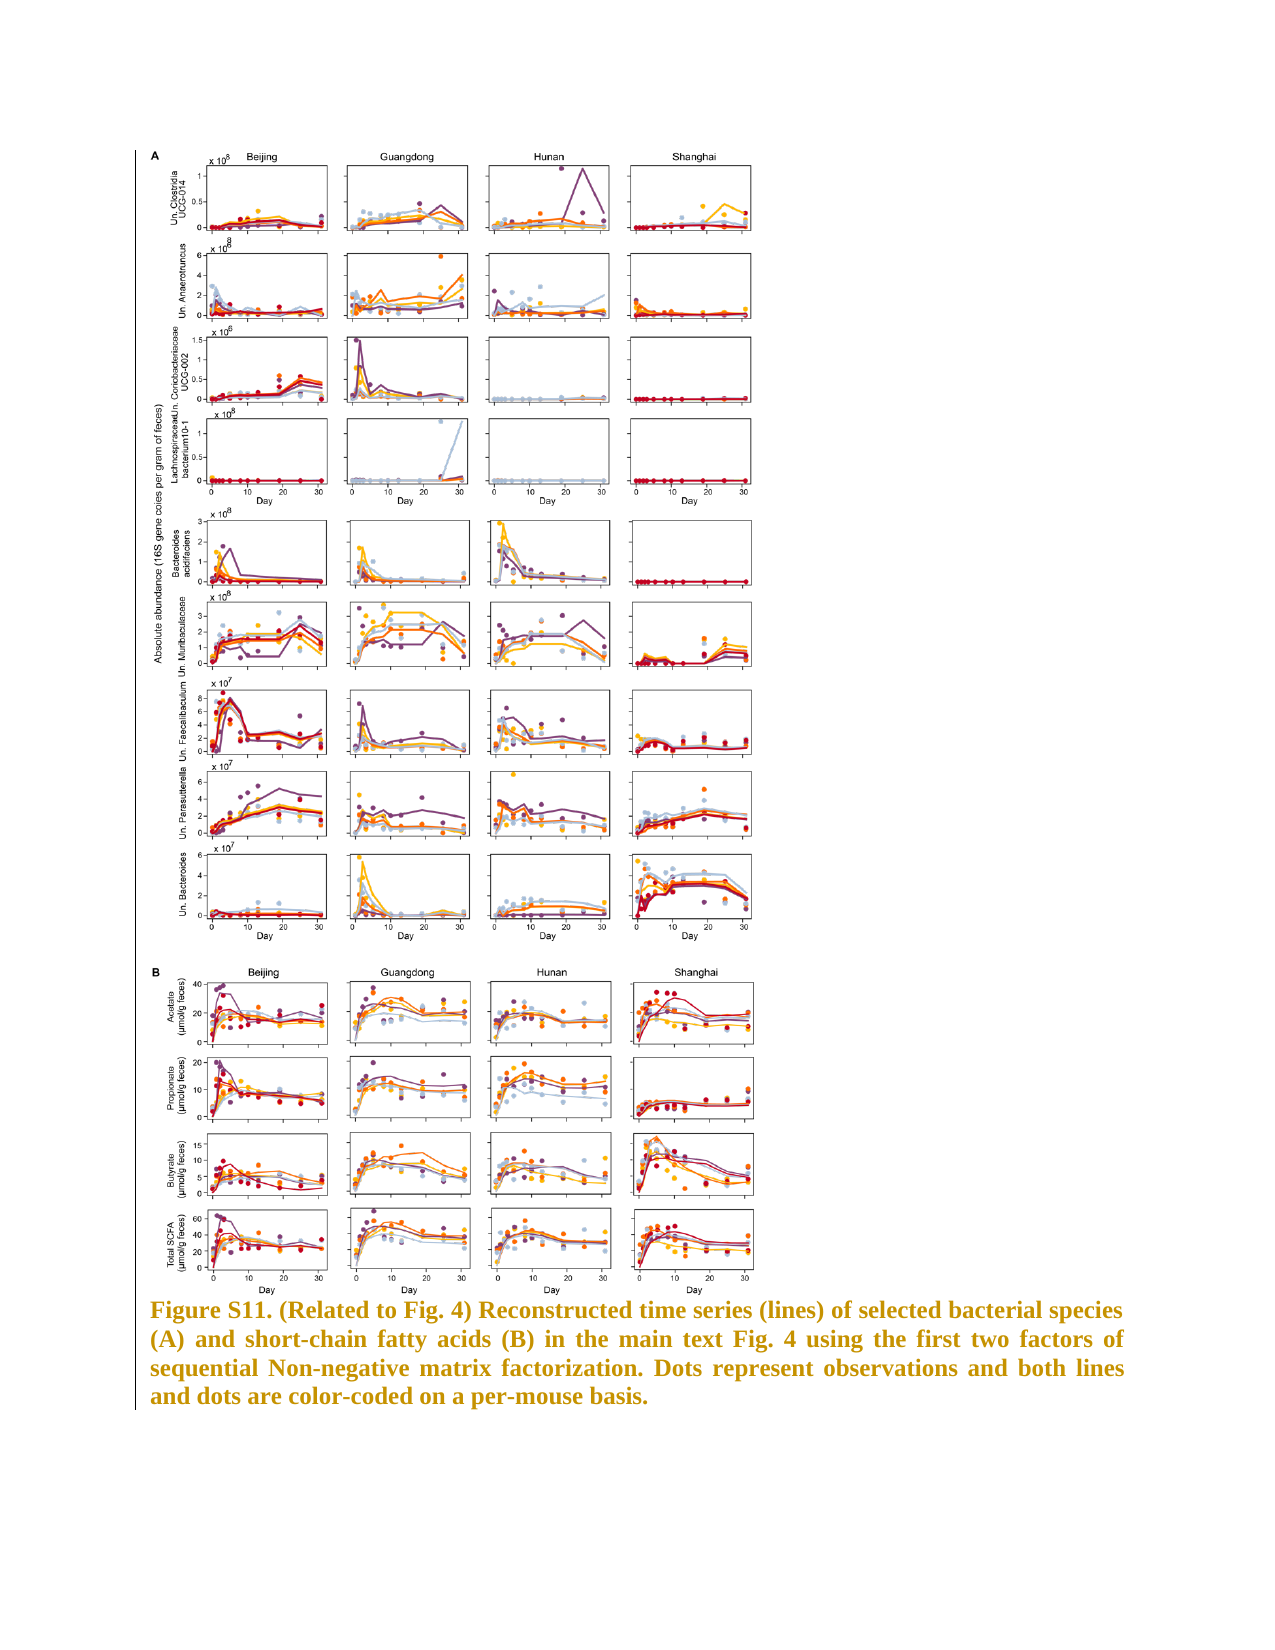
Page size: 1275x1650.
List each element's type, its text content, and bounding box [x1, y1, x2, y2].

text Figure S11. (Related to Fig. 4) Reconstructed time series (lines) of selected bacterial species (A) and short-chain fatty acids (B) in the main text Fig. 4 using the first two factors of sequential Non-negative matrix factorization. Dots represent observations and both lines and dots are color-coded on a per-mouse basis. [150, 1295, 1125, 1410]
picture [150, 150, 754, 1296]
